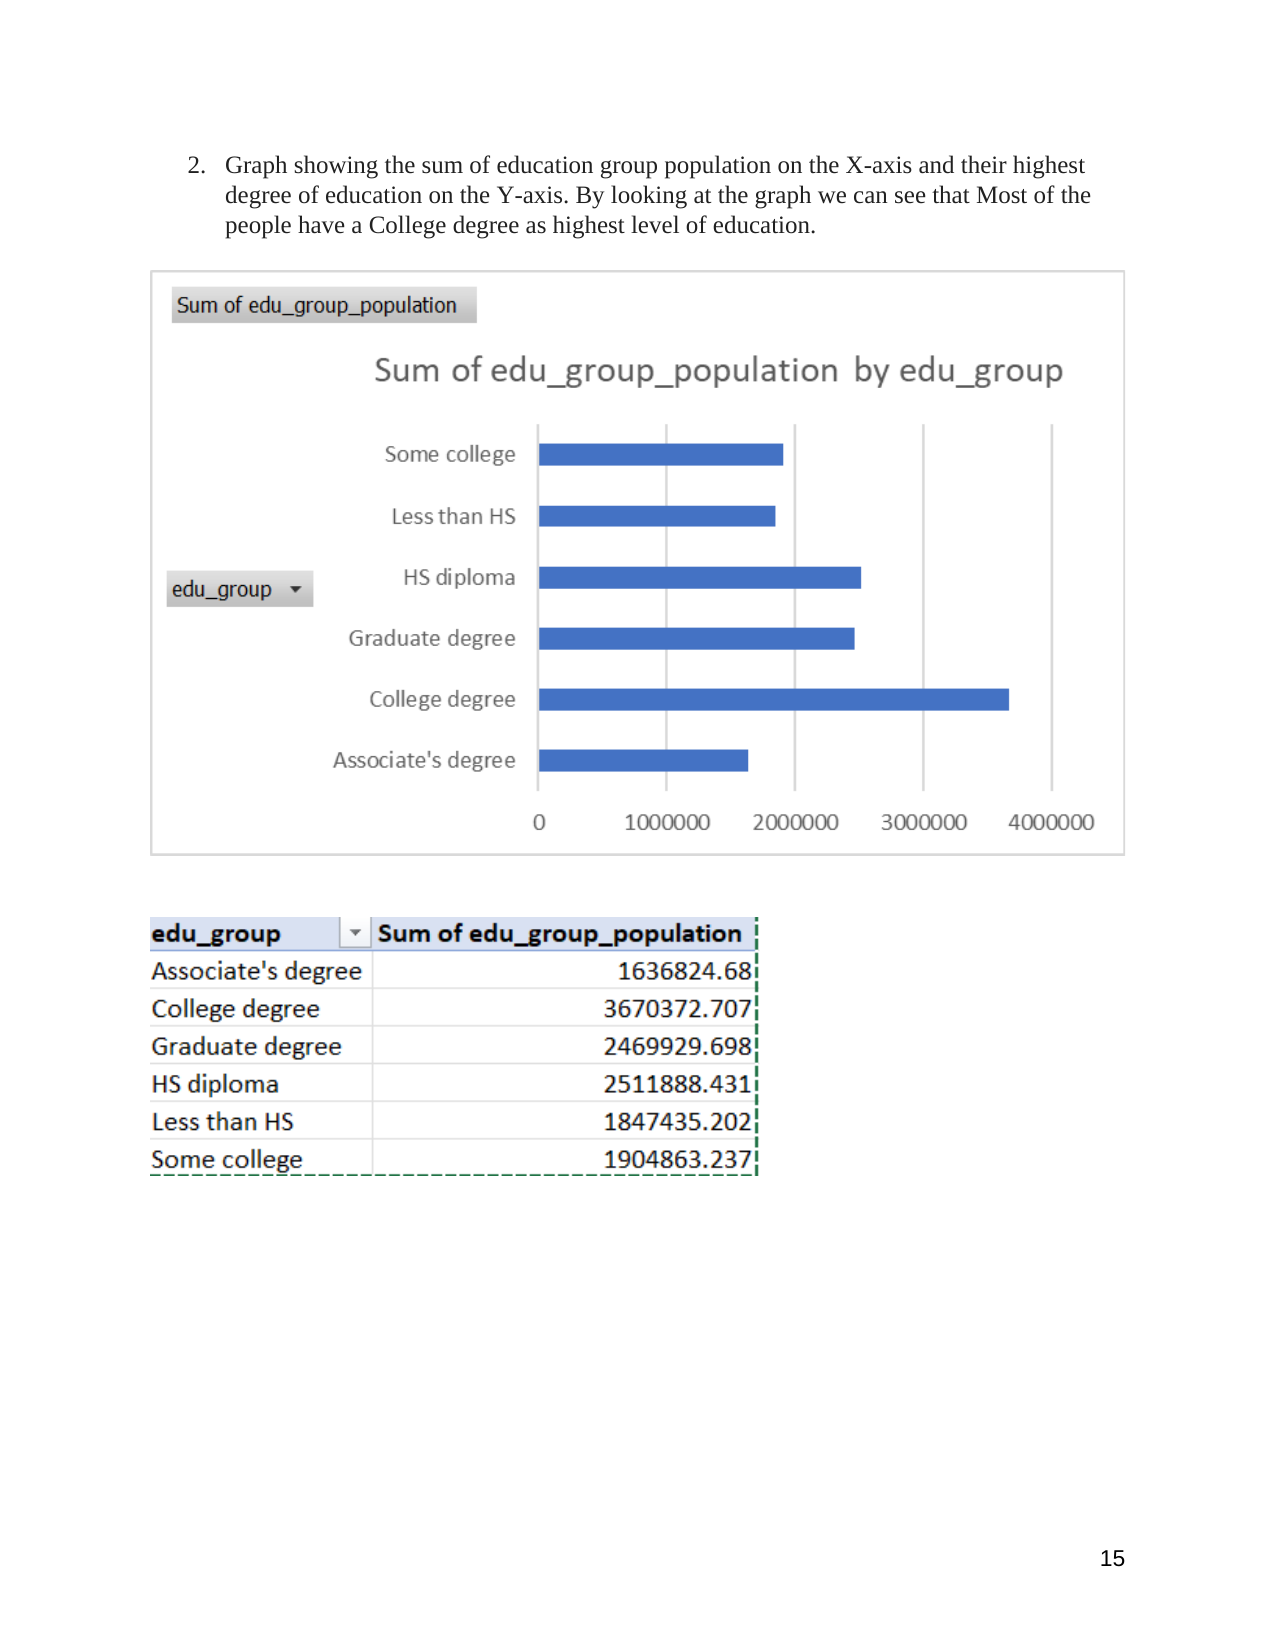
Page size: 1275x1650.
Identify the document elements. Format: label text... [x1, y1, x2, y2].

list Graph showing the sum of education group population on the X-axis and their highest degree of education on the Y-axis. By looking at the graph we can see that Most of the people have a College degree as highest level of education. [187, 150, 1125, 239]
picture [150, 270, 1125, 856]
picture [150, 917, 760, 1176]
